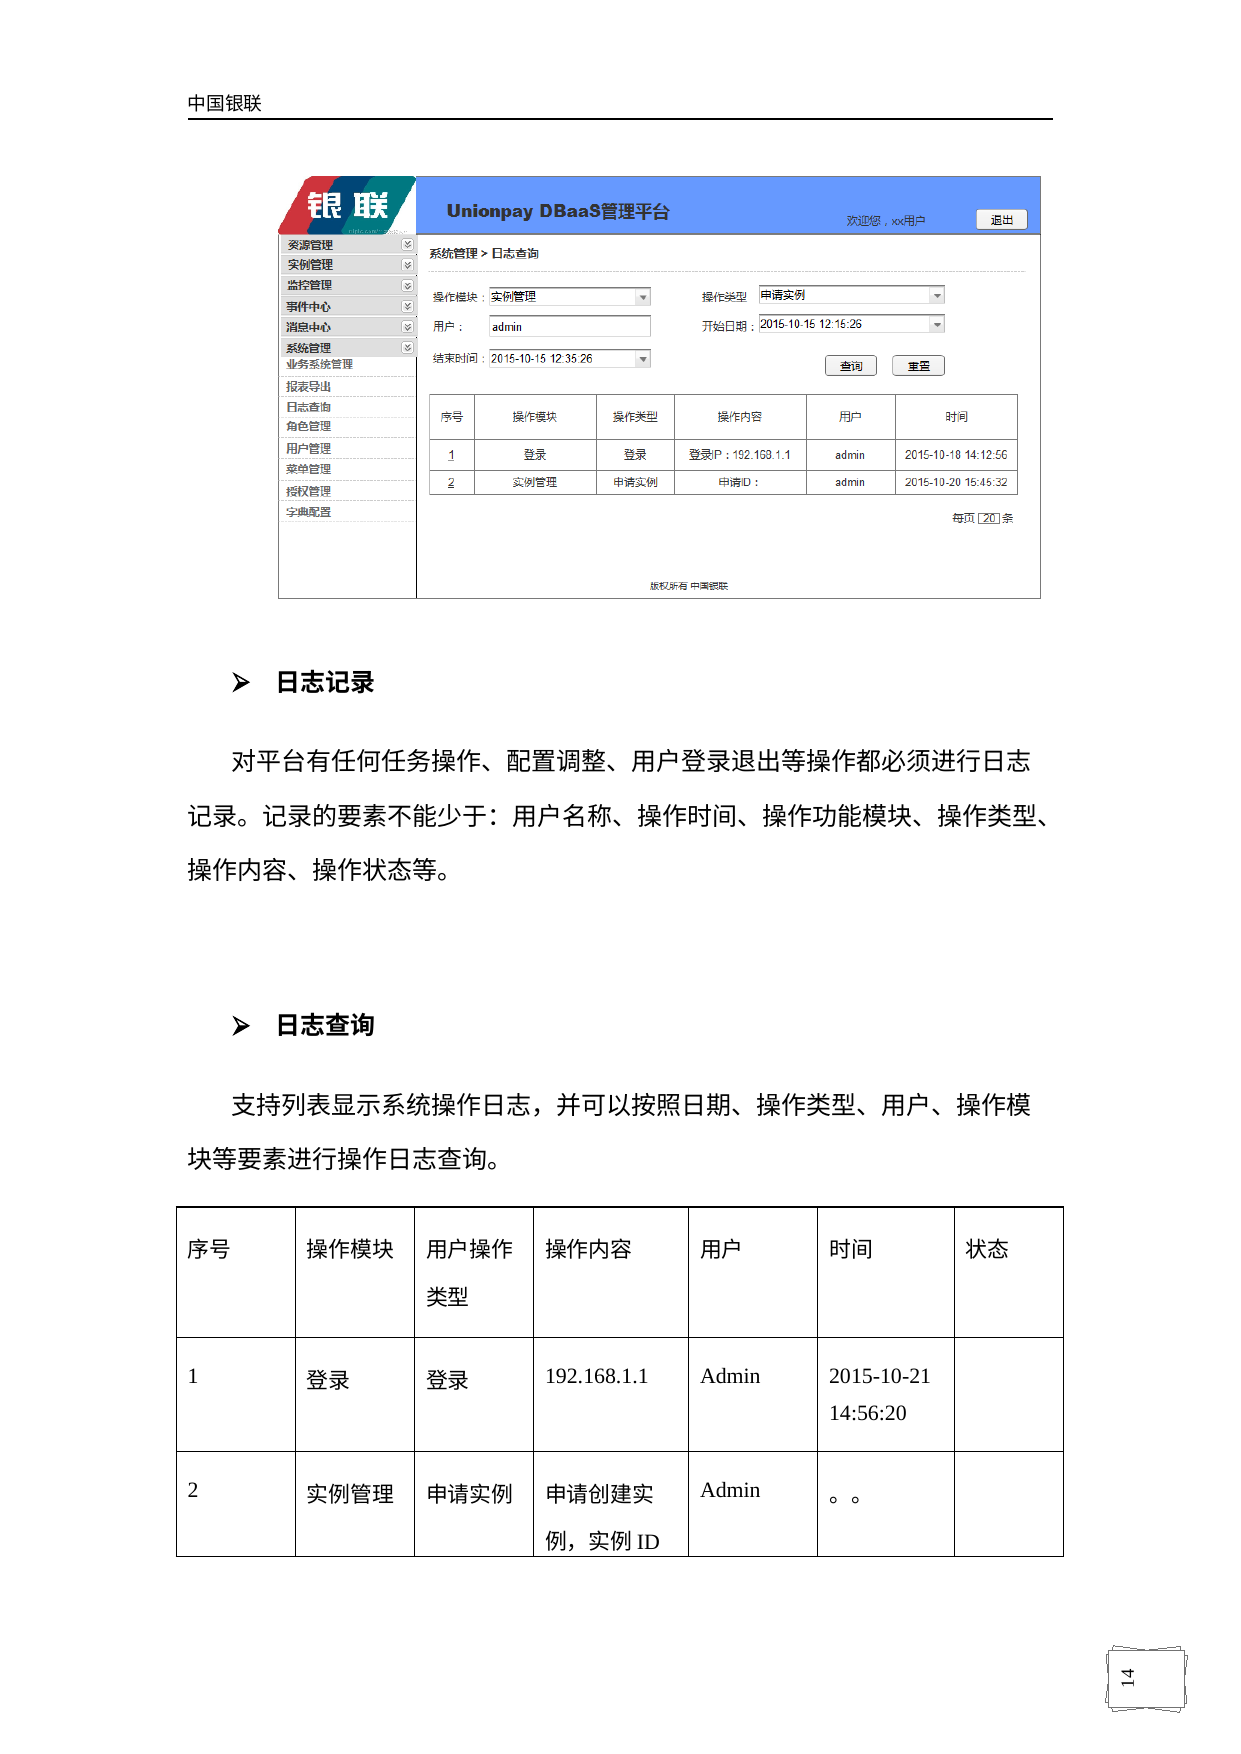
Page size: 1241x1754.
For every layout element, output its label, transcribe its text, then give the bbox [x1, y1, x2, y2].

table_cell [955, 1452, 1063, 1556]
table_header 用户操作类型 [415, 1208, 533, 1337]
table_header 时间 [818, 1208, 954, 1337]
table_header 用户 [689, 1208, 817, 1337]
table_header 状态 [955, 1208, 1063, 1337]
table_cell Admin [689, 1338, 817, 1451]
table_cell Admin [689, 1452, 817, 1556]
table_cell 登录 [415, 1338, 533, 1451]
table_cell 申请实例 [415, 1452, 533, 1556]
picture [231, 162, 1097, 625]
list 日志记录 [231, 662, 1053, 698]
table_cell 2 [177, 1452, 295, 1556]
table_cell 。。 [818, 1452, 954, 1556]
table_header 操作内容 [534, 1208, 688, 1337]
text 对平台有任何任务操作、配置调整、用户登录退出等操作都必须进行日志记录。记录的要素不能少于：用户名称、操作时间、操作功能模块、操作类型、操作内容、操作状态等。 [187, 742, 1053, 887]
list 日志查询 [231, 1006, 1053, 1042]
table_cell 1 [177, 1338, 295, 1451]
table_cell 申请创建实例，实例ID为… [534, 1452, 688, 1556]
table_cell [955, 1338, 1063, 1451]
text 支持列表显示系统操作日志，并可以按照日期、操作类型、用户、操作模块等要素进行操作日志查询。 [187, 1085, 1053, 1176]
table_cell 2015-10-21 14:56:20 [818, 1338, 954, 1451]
table_cell 实例管理 [296, 1452, 414, 1556]
table_header 序号 [177, 1208, 295, 1337]
table_cell 登录 [296, 1338, 414, 1451]
table_cell 192.168.1.1 [534, 1338, 688, 1451]
table_header 操作模块 [296, 1208, 414, 1337]
